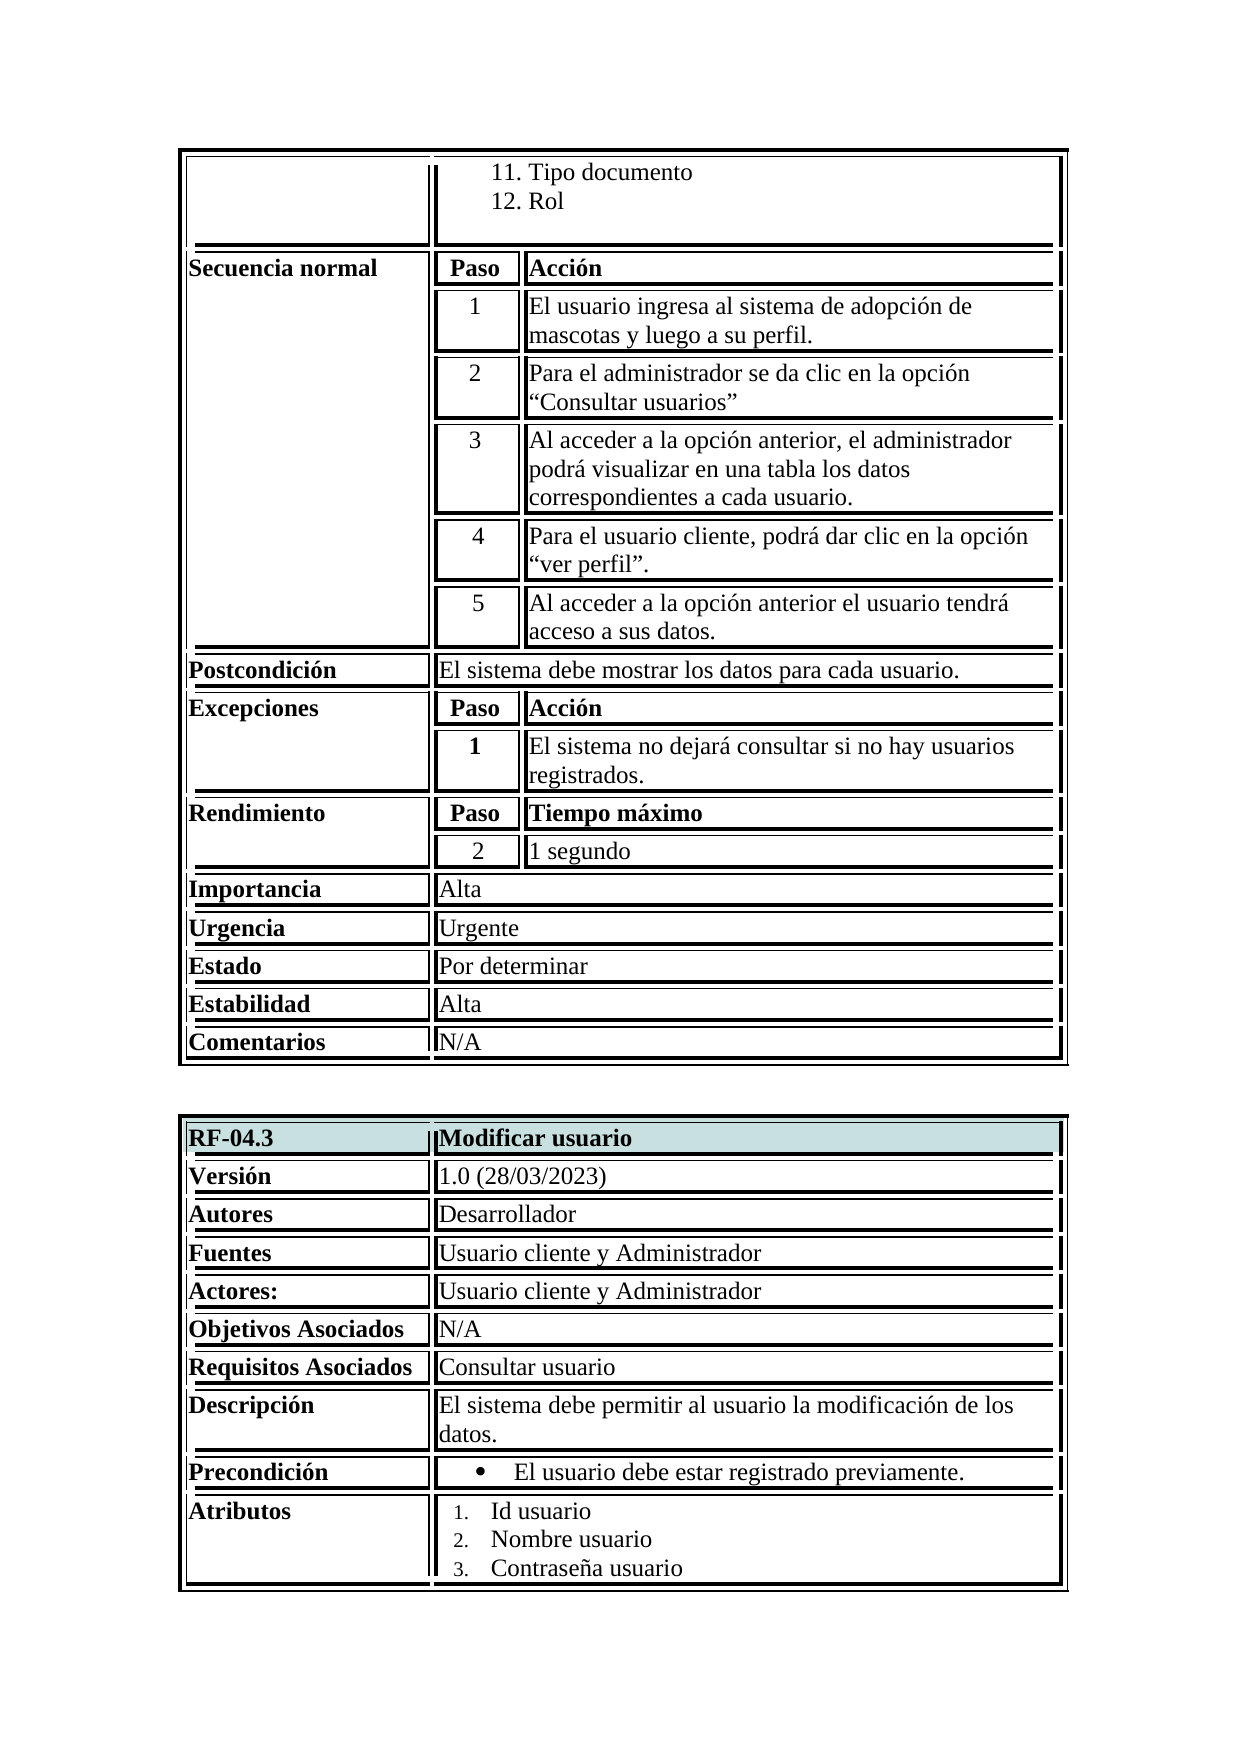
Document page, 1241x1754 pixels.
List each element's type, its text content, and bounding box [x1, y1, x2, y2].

table_cell El usuario debe estar registrado previamente. [433, 1448, 1064, 1486]
table_cell 1 segundo [523, 827, 1064, 865]
table_cell Estado [183, 942, 433, 980]
table_cell Usuario cliente y Administrador [433, 1228, 1064, 1266]
table_cell El sistema no dejará consultar si no hay usuarios registrados. [523, 722, 1064, 789]
table_cell Acción [523, 684, 1064, 722]
table_cell Usuario cliente y Administrador [433, 1266, 1064, 1304]
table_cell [433, 152, 1064, 243]
table_cell Descripción [183, 1381, 433, 1448]
table_cell 3 [433, 416, 523, 511]
table_cell 1 [433, 282, 523, 348]
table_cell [433, 1486, 1064, 1582]
table_cell Por determinar [433, 942, 1064, 980]
table_cell Estabilidad [183, 980, 433, 1018]
table_cell Para el administrador se da clic en la opción “Consultar usuarios” [523, 349, 1064, 416]
table_cell N/A [433, 1305, 1064, 1343]
table_cell Excepciones [183, 684, 433, 789]
table_cell Paso [433, 244, 523, 282]
table_cell Rendimiento [183, 789, 433, 865]
table_cell Paso [433, 789, 523, 827]
table_cell Urgente [433, 903, 1064, 942]
table_cell Secuencia normal [183, 243, 433, 645]
table_cell Actores: [183, 1266, 433, 1304]
table_cell 1 [433, 722, 523, 789]
table_cell Atributos [183, 152, 433, 243]
table_cell Tiempo máximo [523, 789, 1064, 827]
table_header Modificar usuario [433, 1118, 1064, 1152]
table_cell Atributos [183, 1486, 433, 1582]
table_cell Al acceder a la opción anterior el usuario tendrá acceso a sus datos. [523, 578, 1064, 645]
table_cell Paso [433, 685, 523, 722]
table_cell El sistema debe permitir al usuario la modificación de los datos. [433, 1381, 1064, 1448]
table_cell Al acceder a la opción anterior, el administrador podrá visualizar en una tabla los datos correspondientes a cada usuario. [523, 416, 1064, 511]
table_cell Objetivos Asociados [183, 1305, 433, 1343]
table_cell Precondición [183, 1448, 433, 1486]
table_cell Desarrollador [433, 1190, 1064, 1228]
table_cell Postcondición [183, 645, 433, 683]
table_cell N/A [433, 1018, 1064, 1056]
table_cell Alta [433, 865, 1064, 903]
table_cell Alta [433, 980, 1064, 1018]
table_cell 2 [433, 827, 523, 865]
table_cell El sistema debe mostrar los datos para cada usuario. [433, 645, 1064, 683]
table_cell 1.0 (28/03/2023) [433, 1152, 1064, 1190]
table_cell Requisitos Asociados [183, 1343, 433, 1381]
table_cell Autores [183, 1190, 433, 1228]
table_cell Acción [523, 243, 1064, 282]
table_cell Fuentes [183, 1228, 433, 1266]
table_cell 2 [433, 349, 523, 416]
table_cell Para el usuario cliente, podrá dar clic en la opción “ver perfil”. [523, 511, 1064, 578]
table_cell El usuario ingresa al sistema de adopción de mascotas y luego a su perfil. [523, 282, 1064, 348]
table_cell Importancia [183, 865, 433, 903]
table_cell Consultar usuario [433, 1343, 1064, 1381]
table_cell 4 [433, 511, 523, 578]
table_cell Versión [183, 1152, 433, 1190]
table_header RF-04.3 [183, 1118, 433, 1152]
table_cell Comentarios [183, 1018, 433, 1056]
table_cell Urgencia [183, 903, 433, 942]
table_cell 5 [433, 578, 523, 645]
